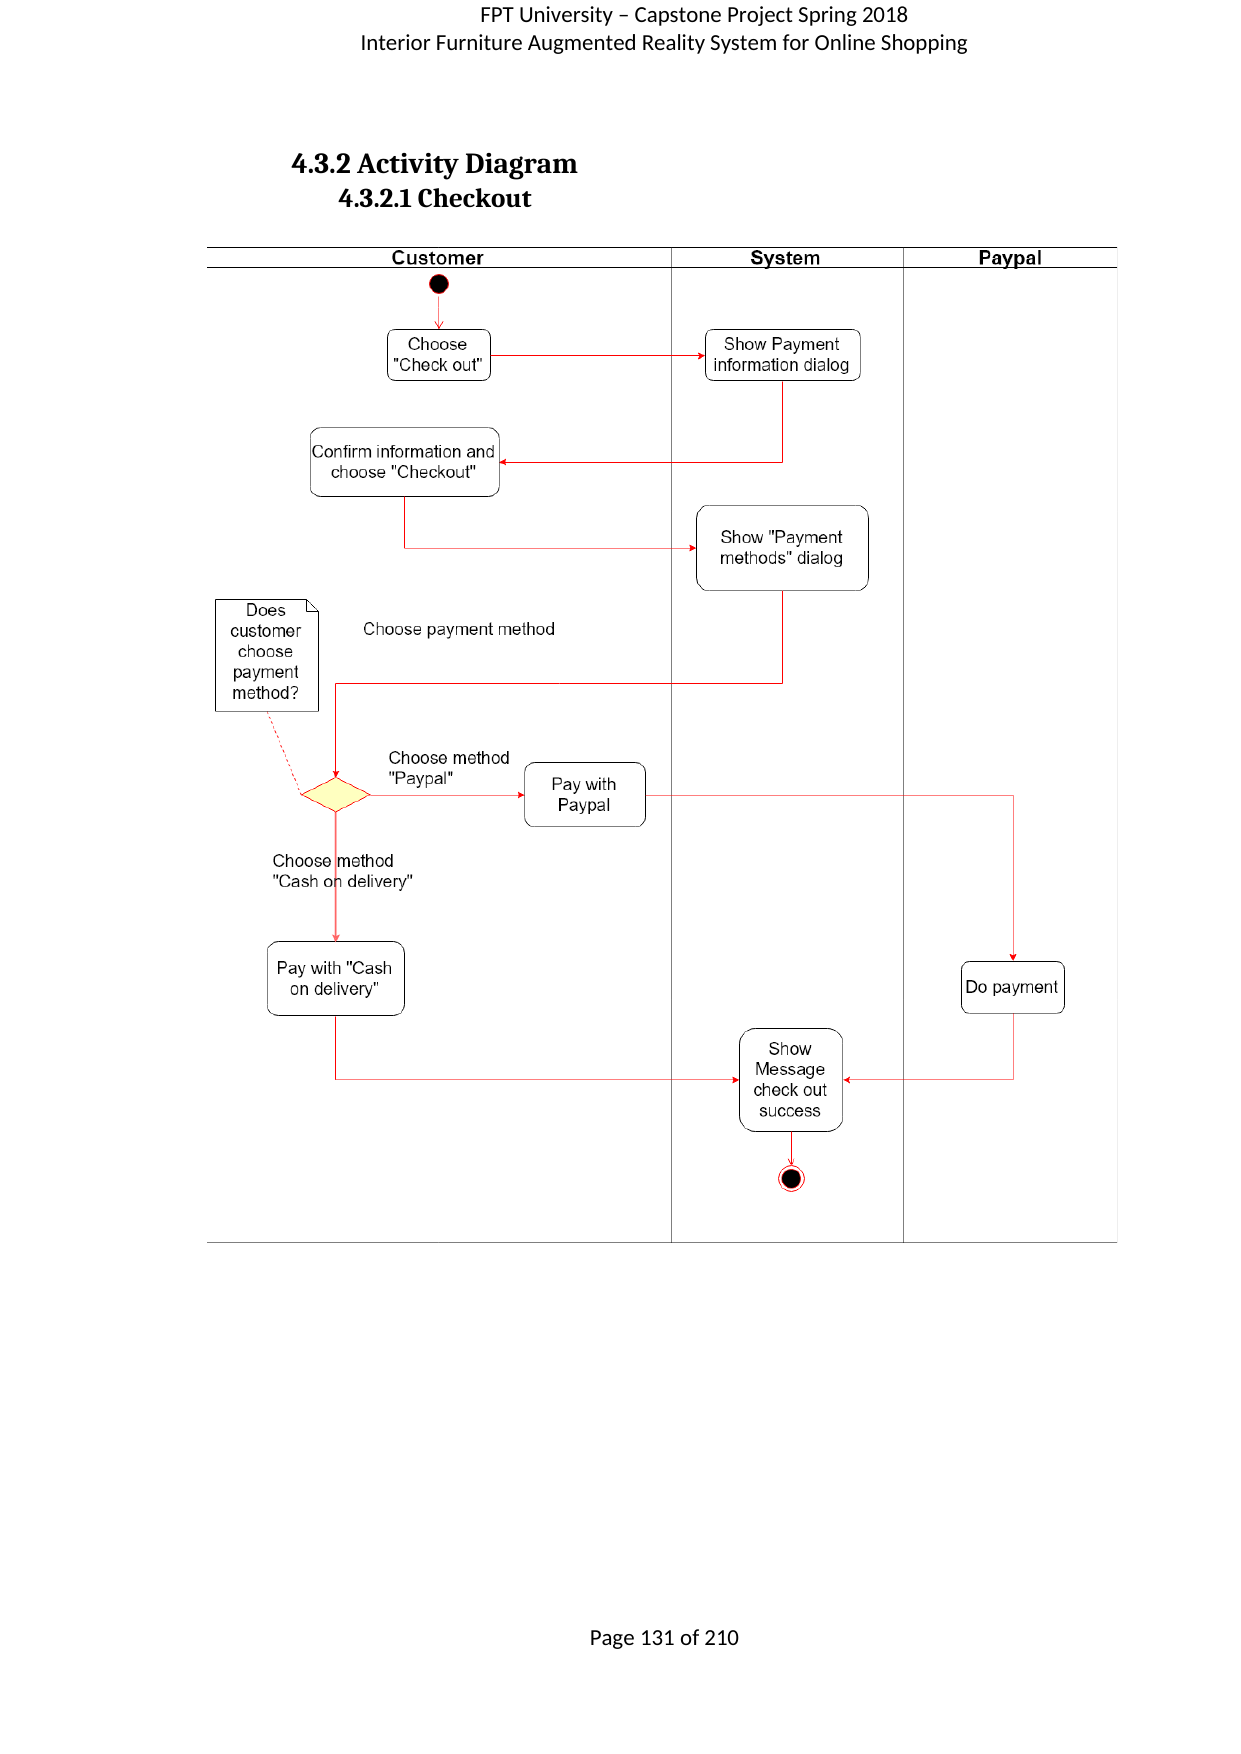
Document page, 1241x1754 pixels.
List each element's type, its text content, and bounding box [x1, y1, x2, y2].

picture [207, 246, 1118, 1243]
subtitle 4.3.2.1 Checkout [338, 183, 1122, 214]
subtitle 4.3.2 Activity Diagram [291, 147, 1122, 181]
